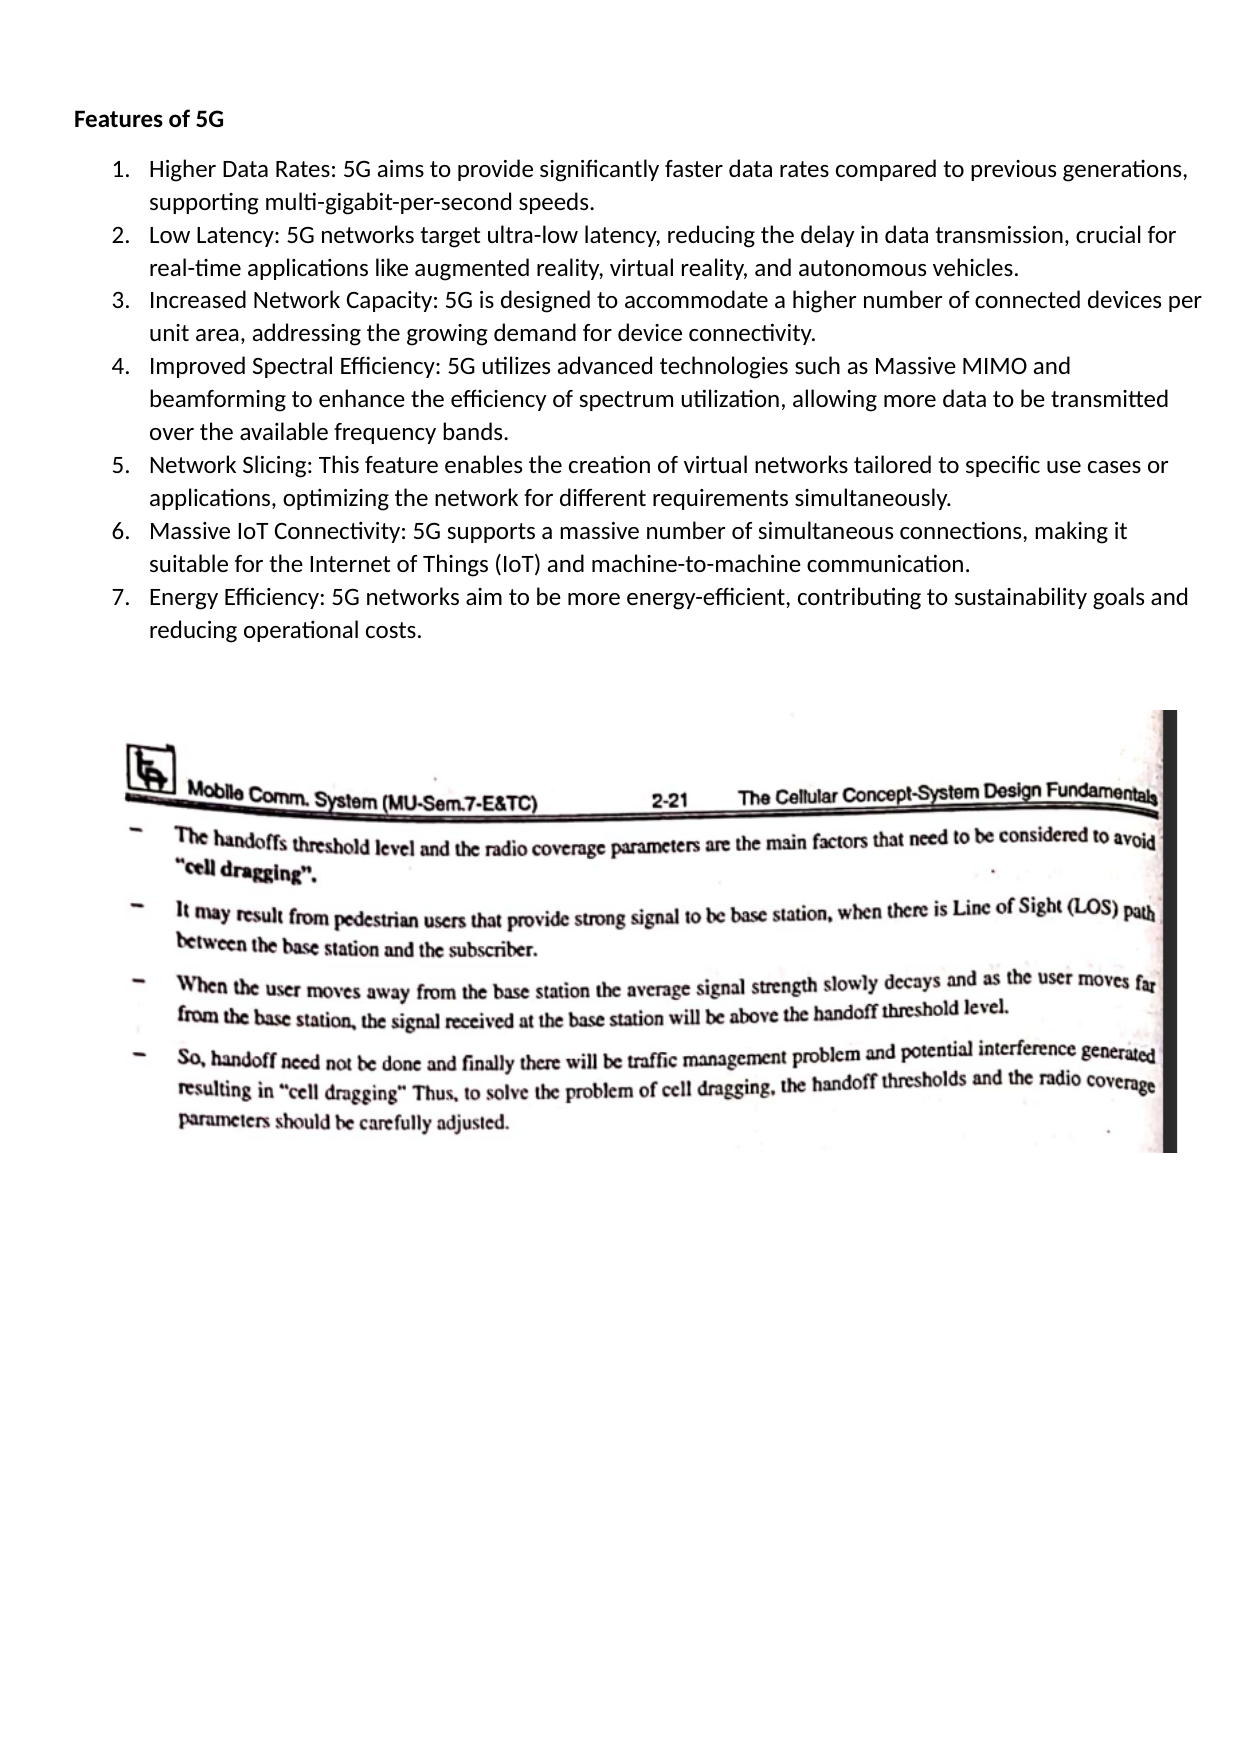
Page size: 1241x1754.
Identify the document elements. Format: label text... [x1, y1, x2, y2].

list Higher Data Rates: 5G aims to provide significantly faster data rates compared to previous generations, supporting multi-gigabit-per-second speeds. [111, 153, 1211, 216]
list Massive IoT Connectivity: 5G supports a massive number of simultaneous connections, making it suitable for the Internet of Things (IoT) and machine-to-machine communication. [111, 515, 1211, 578]
list Network Slicing: This feature enables the creation of virtual networks tailored to specific use cases or applications, optimizing the network for different requirements simultaneously. [111, 449, 1211, 513]
list Improved Spectral Efficiency: 5G utilizes advanced technologies such as Massive MIMO and beamforming to enhance the efficiency of spectrum utilization, allowing more data to be transmitted over the available frequency bands. [111, 351, 1211, 447]
text Features of 5G [74, 103, 1211, 134]
picture [73, 710, 1178, 1153]
list Low Latency: 5G networks target ultra-low latency, reducing the delay in data transmission, crucial for real-time applications like augmented reality, virtual reality, and autonomous vehicles. [111, 219, 1211, 282]
list Energy Efficiency: 5G networks aim to be more energy-efficient, contributing to sustainability goals and reducing operational costs. [111, 581, 1211, 644]
list Increased Network Capacity: 5G is designed to accommodate a higher number of connected devices per unit area, addressing the growing demand for device connectivity. [111, 285, 1211, 348]
